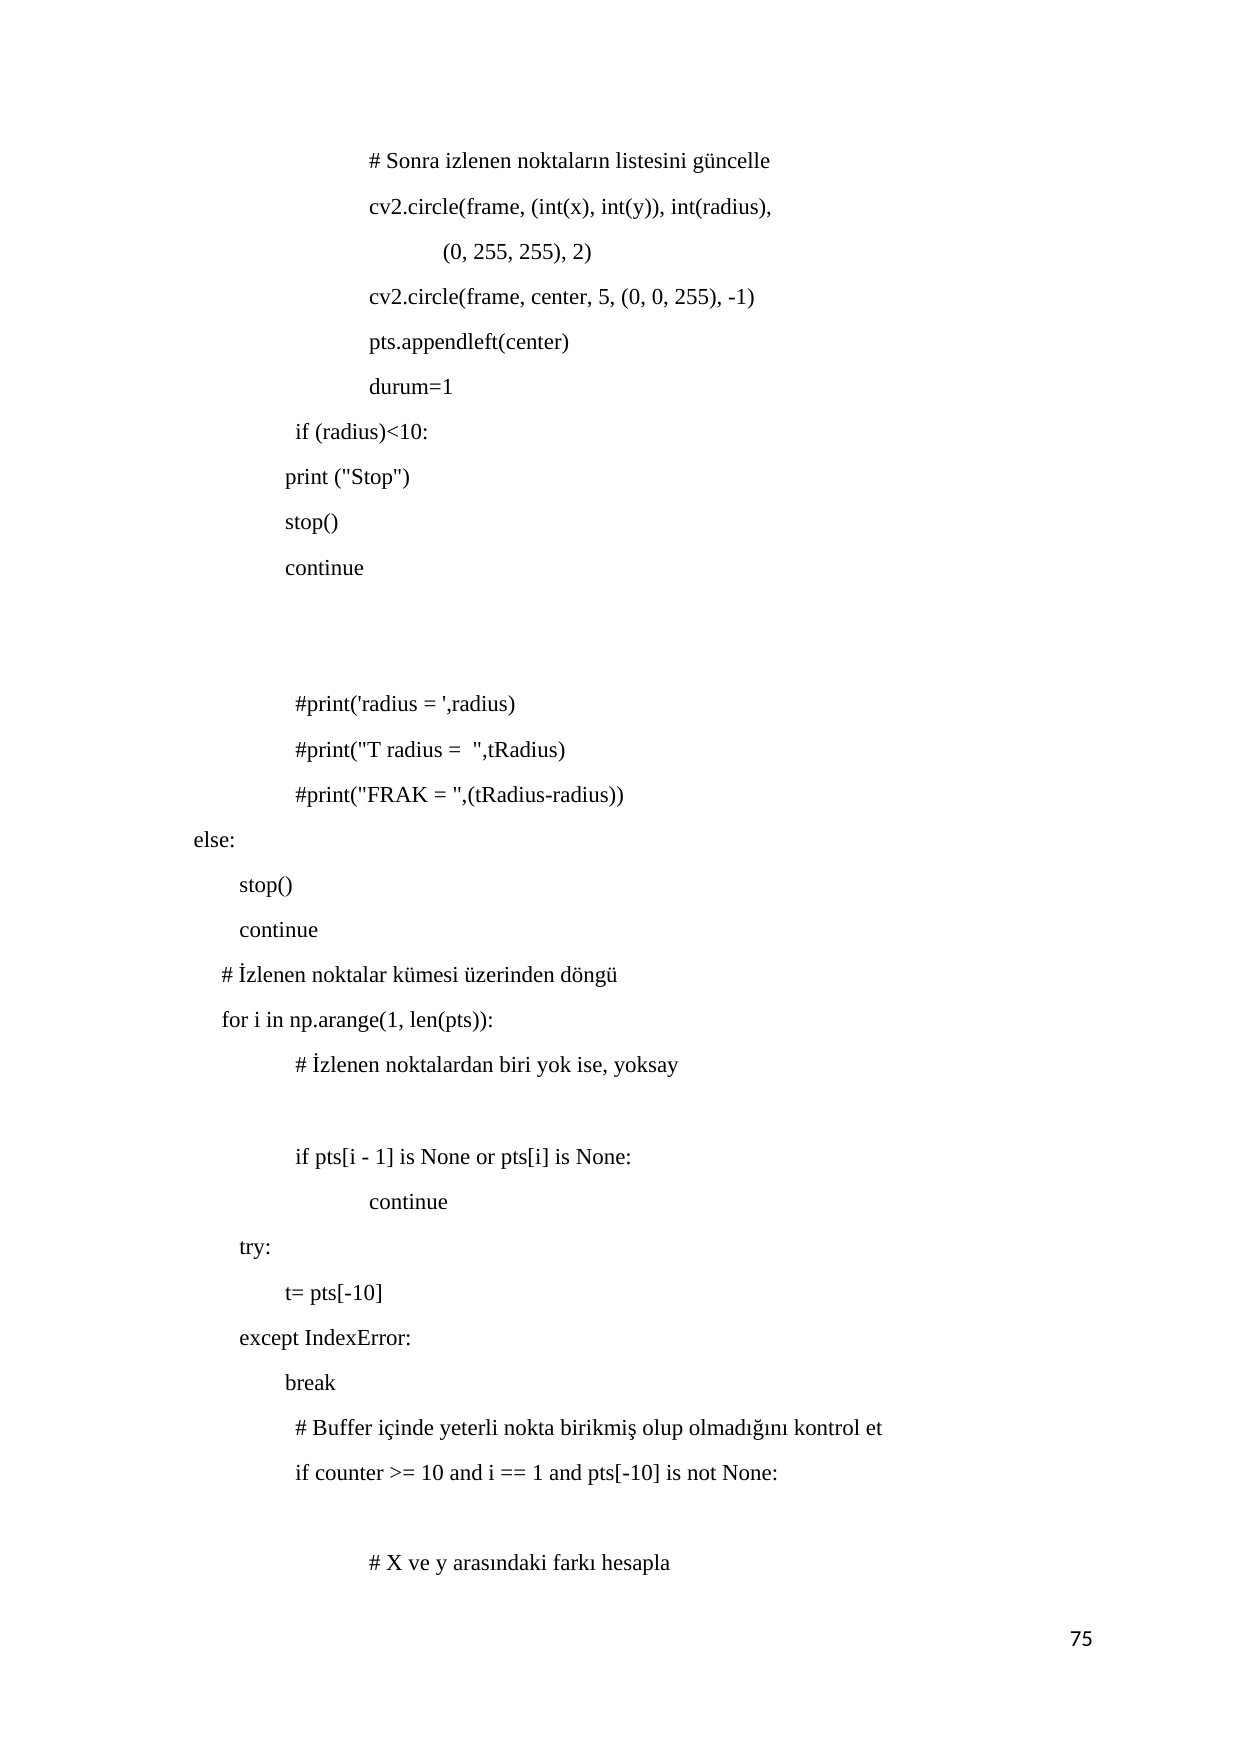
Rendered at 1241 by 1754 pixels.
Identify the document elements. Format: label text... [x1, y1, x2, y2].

text continue [148, 1188, 1093, 1215]
text if counter >= 10 and i == 1 and pts[-10] is not None: [148, 1459, 1093, 1485]
text try: [148, 1233, 1093, 1260]
text t= pts[-10] [148, 1278, 1093, 1305]
text # Sonra izlenen noktaların listesini güncelle [148, 148, 1093, 174]
text #print("FRAK = ",(tRadius-radius)) [148, 781, 1093, 807]
text durum=1 [148, 373, 1093, 399]
text stop() [148, 508, 1093, 535]
text else: [148, 826, 1093, 852]
text # X ve y arasındaki farkı hesapla [148, 1549, 1093, 1576]
text if pts[i - 1] is None or pts[i] is None: [148, 1143, 1093, 1169]
text cv2.circle(frame, (int(x), int(y)), int(radius), [148, 193, 1093, 219]
text # İzlenen noktalar kümesi üzerinden döngü [148, 961, 1093, 987]
text continue [148, 553, 1093, 580]
text except IndexError: [148, 1324, 1093, 1350]
text #print('radius = ',radius) [148, 691, 1093, 717]
text if (radius)<10: [148, 418, 1093, 444]
text print ("Stop") [148, 463, 1093, 490]
text break [148, 1369, 1093, 1395]
text cv2.circle(frame, center, 5, (0, 0, 255), -1) [148, 283, 1093, 309]
text #print("T radius = ",tRadius) [148, 736, 1093, 762]
text # İzlenen noktalardan biri yok ise, yoksay [148, 1051, 1093, 1078]
text stop() [148, 871, 1093, 897]
text (0, 255, 255), 2) [148, 238, 1093, 264]
text for i in np.arange(1, len(pts)): [148, 1006, 1093, 1033]
text continue [148, 916, 1093, 942]
text pts.appendleft(center) [148, 328, 1093, 354]
text # Buffer içinde yeterli nokta birikmiş olup olmadığını kontrol et [148, 1414, 1093, 1440]
